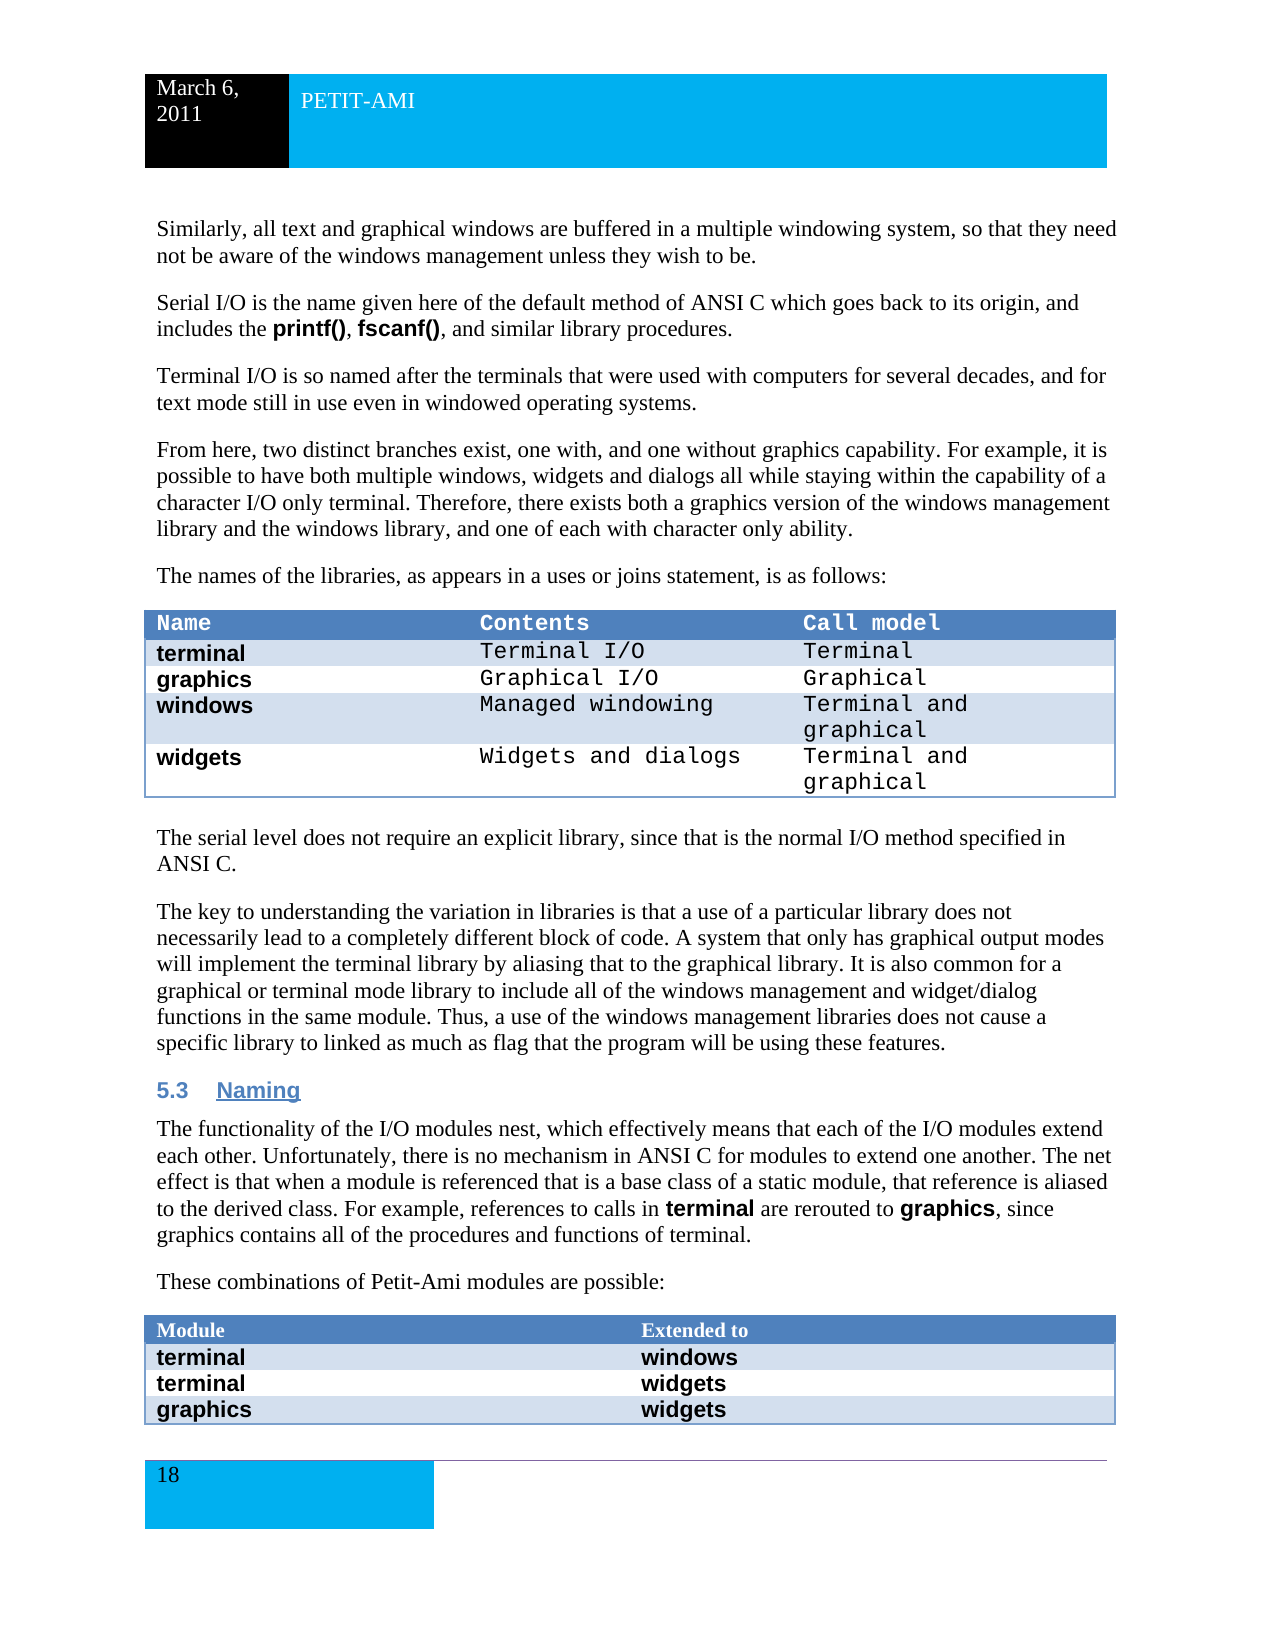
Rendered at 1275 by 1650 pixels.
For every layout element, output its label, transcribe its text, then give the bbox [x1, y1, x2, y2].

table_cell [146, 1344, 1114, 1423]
text The key to understanding the variation in libraries is that a use of a particular library does not necessarily lead to a completely different block of code. A system that only has graphical output modes will implement the terminal library by aliasing that to the graphical library. It is also common for a graphical or terminal mode library to include all of the windows management and widget/dialog functions in the same module. Thus, a use of the windows management libraries does not cause a specific library to linked as much as flag that the program will be using these features. [156, 898, 1118, 1056]
subtitle Naming [156, 1077, 1118, 1103]
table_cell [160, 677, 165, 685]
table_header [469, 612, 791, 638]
text The functionality of the I/O modules nest, which effectively means that each of the I/O modules extend each other. Unfortunately, there is no mechanism in ANSI C for modules to extend one another. The net effect is that when a module is referenced that is a base class of a static module, that reference is aliased to the derived class. For example, references to calls in terminal are rerouted to graphics, since graphics contains all of the procedures and functions of terminal. [156, 1116, 1118, 1247]
text The serial level does not require an explicit library, since that is the normal I/O method specified in ANSI C. [156, 824, 1118, 877]
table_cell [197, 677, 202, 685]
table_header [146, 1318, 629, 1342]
text Terminal I/O is so named after the terminals that were used with computers for several decades, and for text mode still in use even in windowed operating systems. [156, 363, 1118, 415]
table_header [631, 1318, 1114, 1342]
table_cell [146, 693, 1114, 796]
text The names of the libraries, as appears in a uses or joins statement, is as follows: [156, 562, 1118, 589]
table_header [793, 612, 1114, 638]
text These combinations of Petit-Ami modules are possible: [156, 1268, 1118, 1294]
text From here, two distinct branches exist, one with, and one without graphics capability. For example, it is possible to have both multiple windows, widgets and dialogs all while staying within the capability of a character I/O only terminal. Therefore, there exists both a graphics version of the windows management library and the windows library, and one of each with character only ability. [156, 436, 1118, 542]
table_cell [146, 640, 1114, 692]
text Serial I/O is the name given here of the default method of ANSI C which goes back to its origin, and includes the printf(), fscanf(), and similar library procedures. [156, 289, 1118, 342]
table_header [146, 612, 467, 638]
text Similarly, all text and graphical windows are buffered in a multiple windowing system, so that they need not be aware of the windows management unless they wish to be. [156, 215, 1118, 268]
